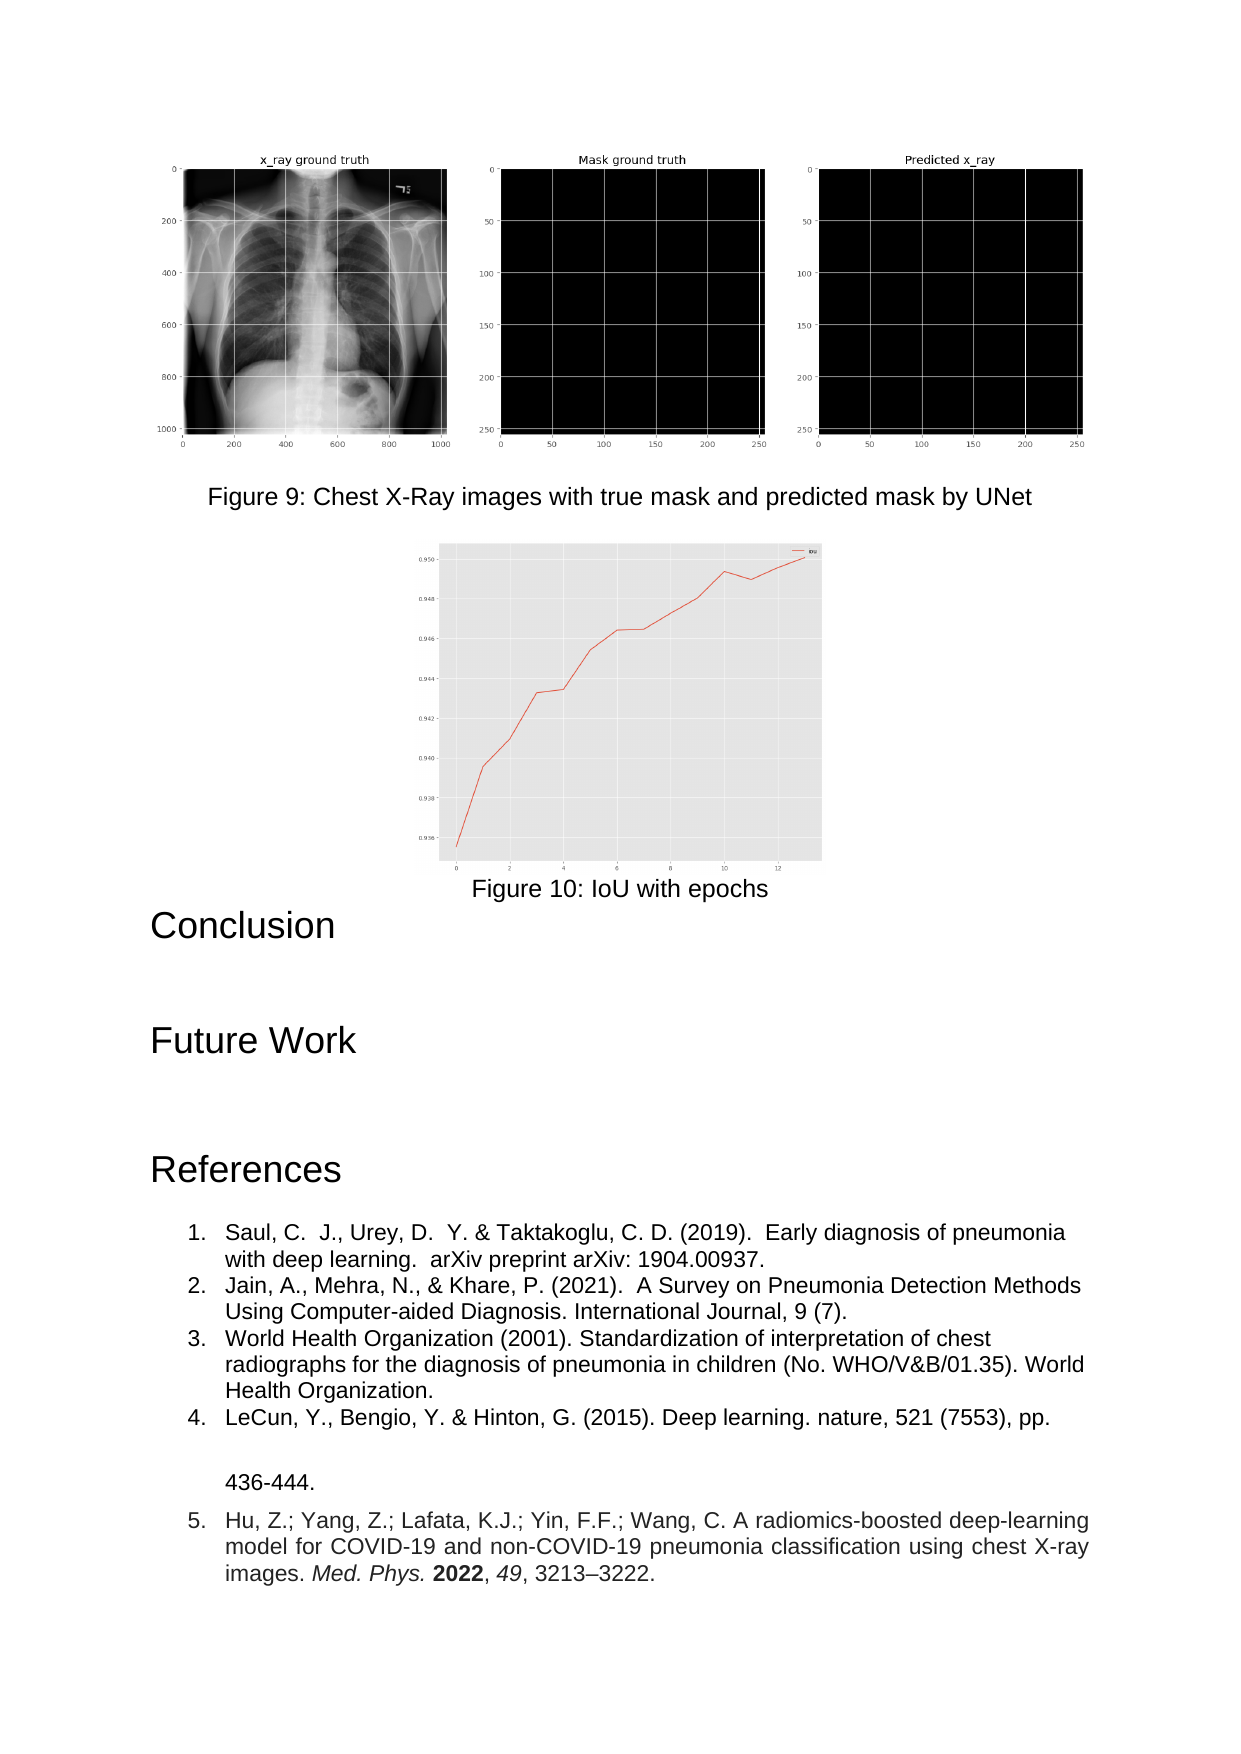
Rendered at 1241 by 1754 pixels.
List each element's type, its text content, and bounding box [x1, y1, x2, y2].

text Future Work [150, 1321, 1090, 1364]
list Saul, C. J., Urey, D. Y. & Taktakoglu, C. D. (2019). Early diagnosis of pneumonia with deep learning. arXiv preprint arXiv: 1904.00937. [187, 1522, 1090, 1575]
text Conclusion [150, 1206, 1090, 1249]
text References [150, 1451, 1090, 1494]
text Figure 10: IoU with epochs [150, 1177, 1090, 1206]
picture [150, 150, 1090, 757]
text Figure 9: Chest X-Ray images with true mask and predicted mask by UNet [150, 785, 1090, 814]
picture [414, 842, 826, 1178]
